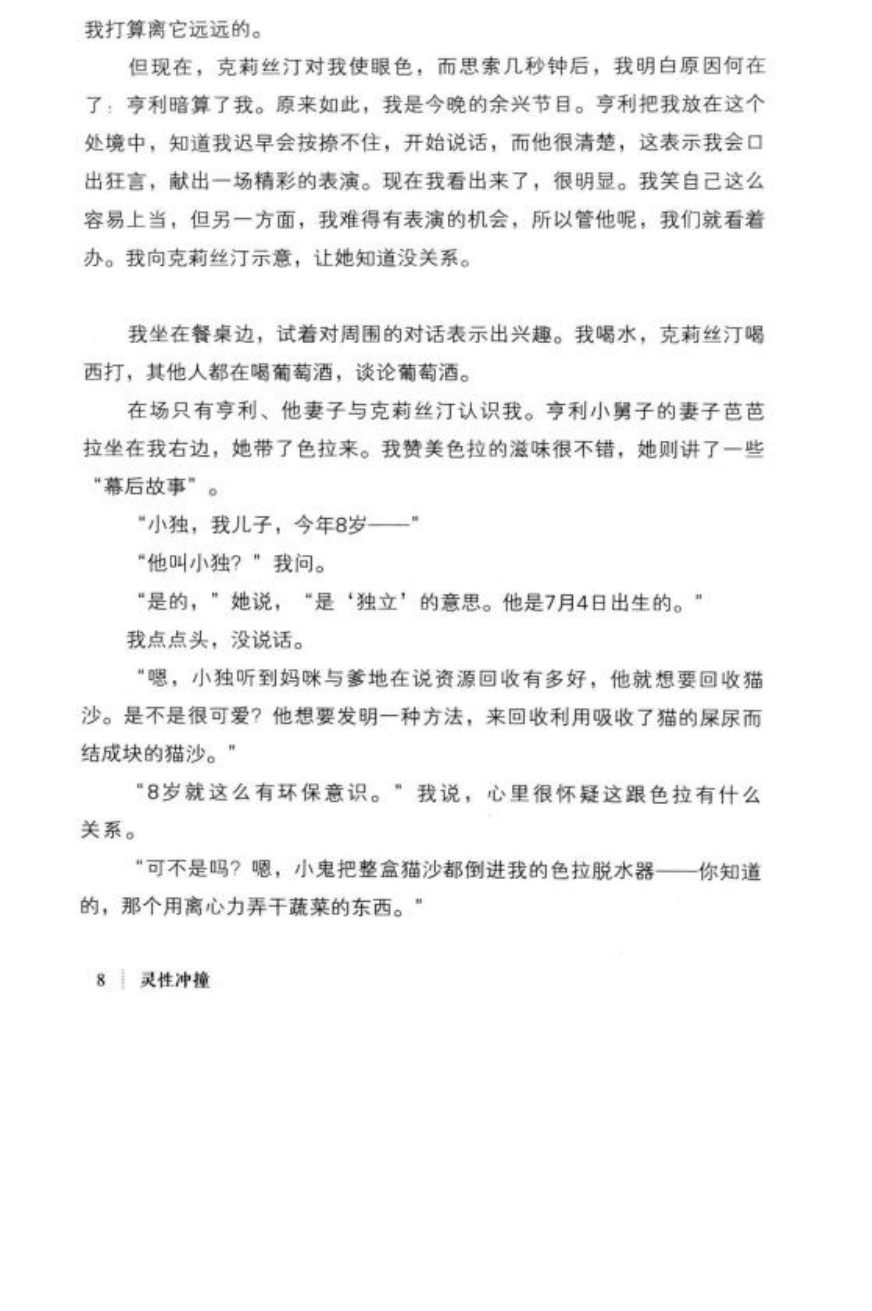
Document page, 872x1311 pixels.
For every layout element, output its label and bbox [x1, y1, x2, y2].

picture [0, 6, 872, 1054]
